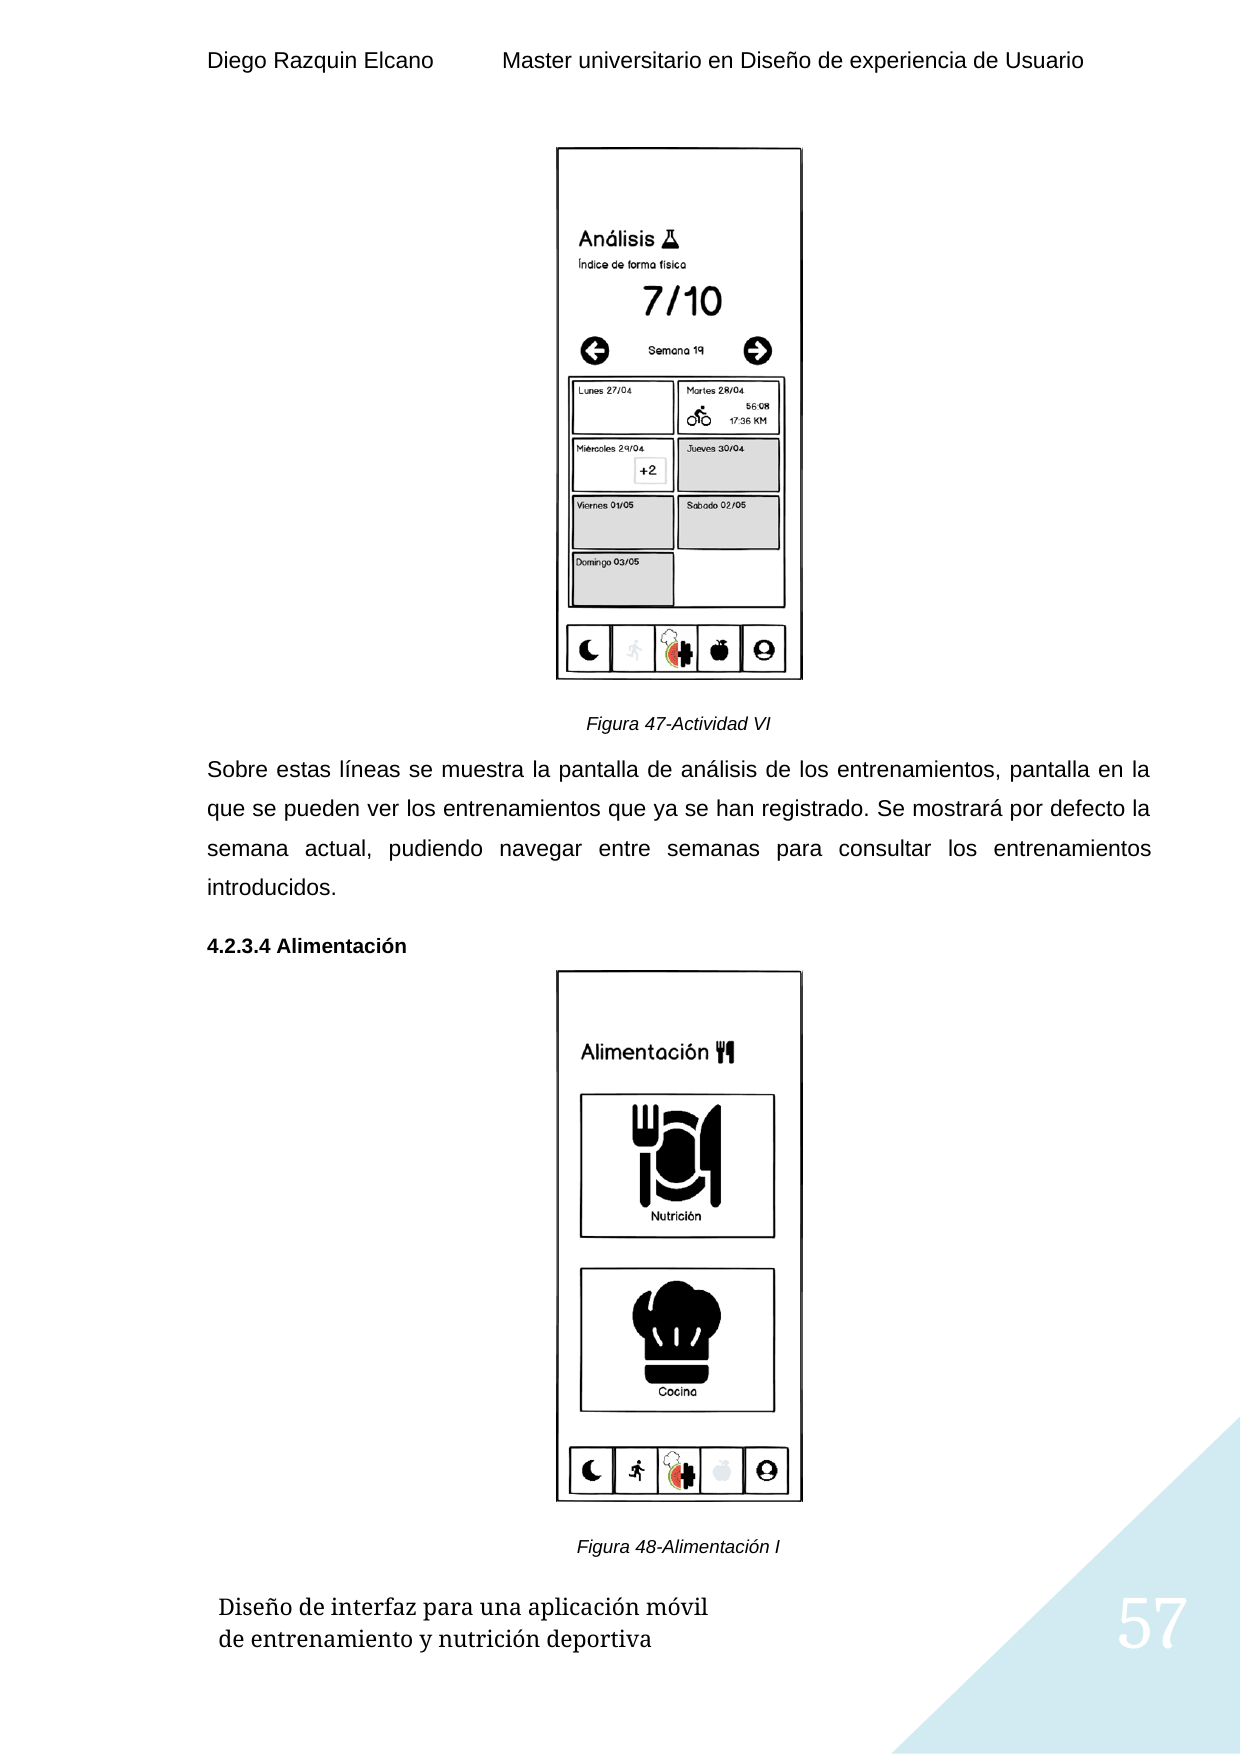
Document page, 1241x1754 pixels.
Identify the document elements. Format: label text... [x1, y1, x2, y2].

picture [206, 970, 1152, 1502]
text Figura 47-Actividad VI [207, 713, 1152, 735]
text Figura 48-Alimentación I [207, 1536, 1152, 1557]
picture [206, 147, 1152, 680]
text 4.2.3.4 Alimentación [207, 934, 1152, 958]
text Sobre estas líneas se muestra la pantalla de análisis de los entrenamientos, pantalla en la que se pueden ver los entrenamientos que ya se han registrado. Se mostrará por defecto la semana actual, pudiendo navegar entre semanas para consultar los entrenamientos introducidos. [207, 756, 1152, 900]
